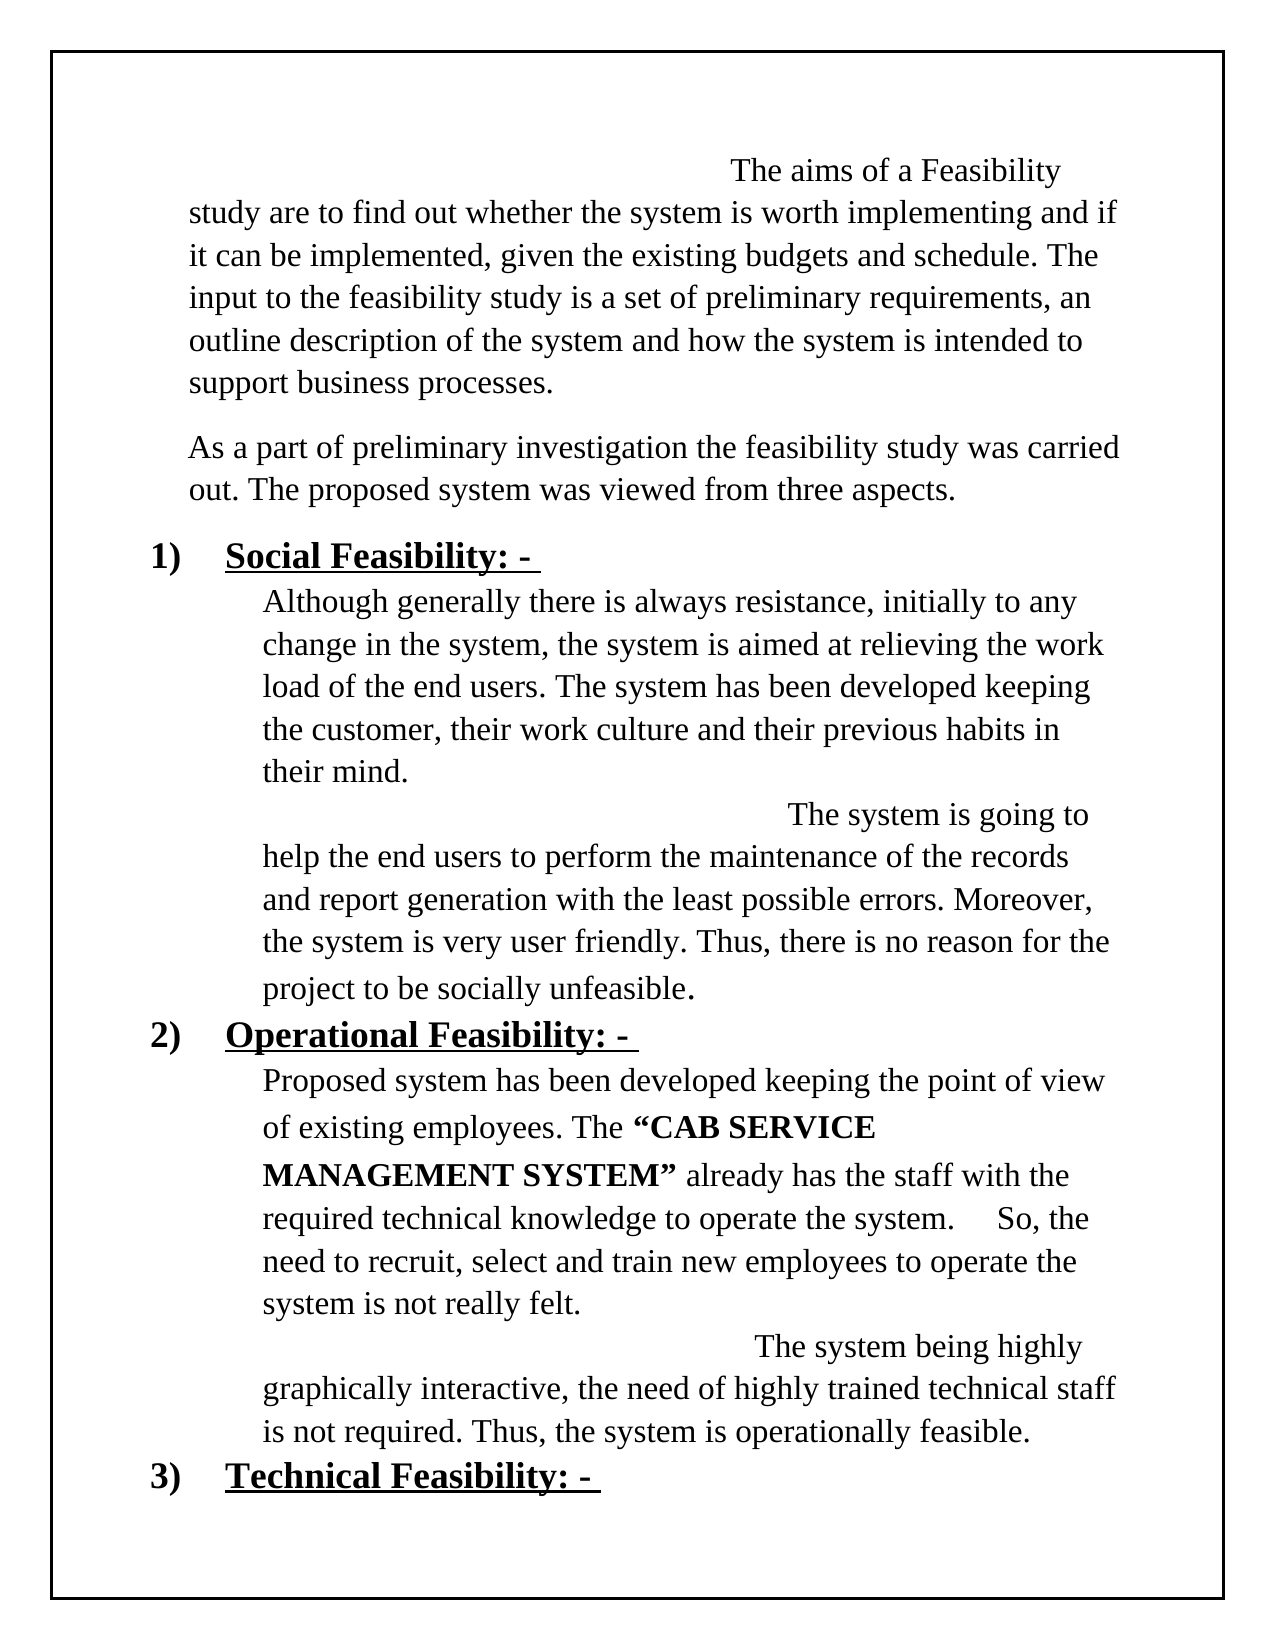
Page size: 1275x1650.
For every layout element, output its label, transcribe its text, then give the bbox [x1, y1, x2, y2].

list Although generally there is always resistance, initially to any change in the system, the system is aimed at relieving the work load of the end users. The system has been developed keeping the customer, their work culture and their previous habits in their mind. [262, 582, 1125, 790]
list Operational Feasibility: - [150, 1012, 1125, 1056]
list The system is going to help the end users to perform the maintenance of the records and report generation with the least possible errors. Moreover, the system is very user friendly. Thus, there is no reason for the project to be socially unfeasible. [262, 794, 1125, 1008]
text As a part of preliminary investigation the feasibility study was carried out. The proposed system was viewed from three aspects. [187, 427, 1125, 508]
list The system being highly graphically interactive, the need of highly trained technical staff is not required. Thus, the system is operationally feasible. [262, 1326, 1125, 1449]
list Social Feasibility: - [150, 534, 1125, 577]
list Proposed system has been developed keeping the point of view of existing employees. The “CAB SERVICE MANAGEMENT SYSTEM” already has the staff with the required technical knowledge to operate the system. So, the need to recruit, select and train new employees to operate the system is not really felt. [262, 1060, 1125, 1322]
list Technical Feasibility: - [150, 1453, 1125, 1496]
text The aims of a Feasibility study are to find out whether the system is worth implementing and if it can be implemented, given the existing budgets and schedule. The input to the feasibility study is a set of preliminary requirements, an outline description of the system and how the system is intended to support business processes. [187, 150, 1125, 401]
